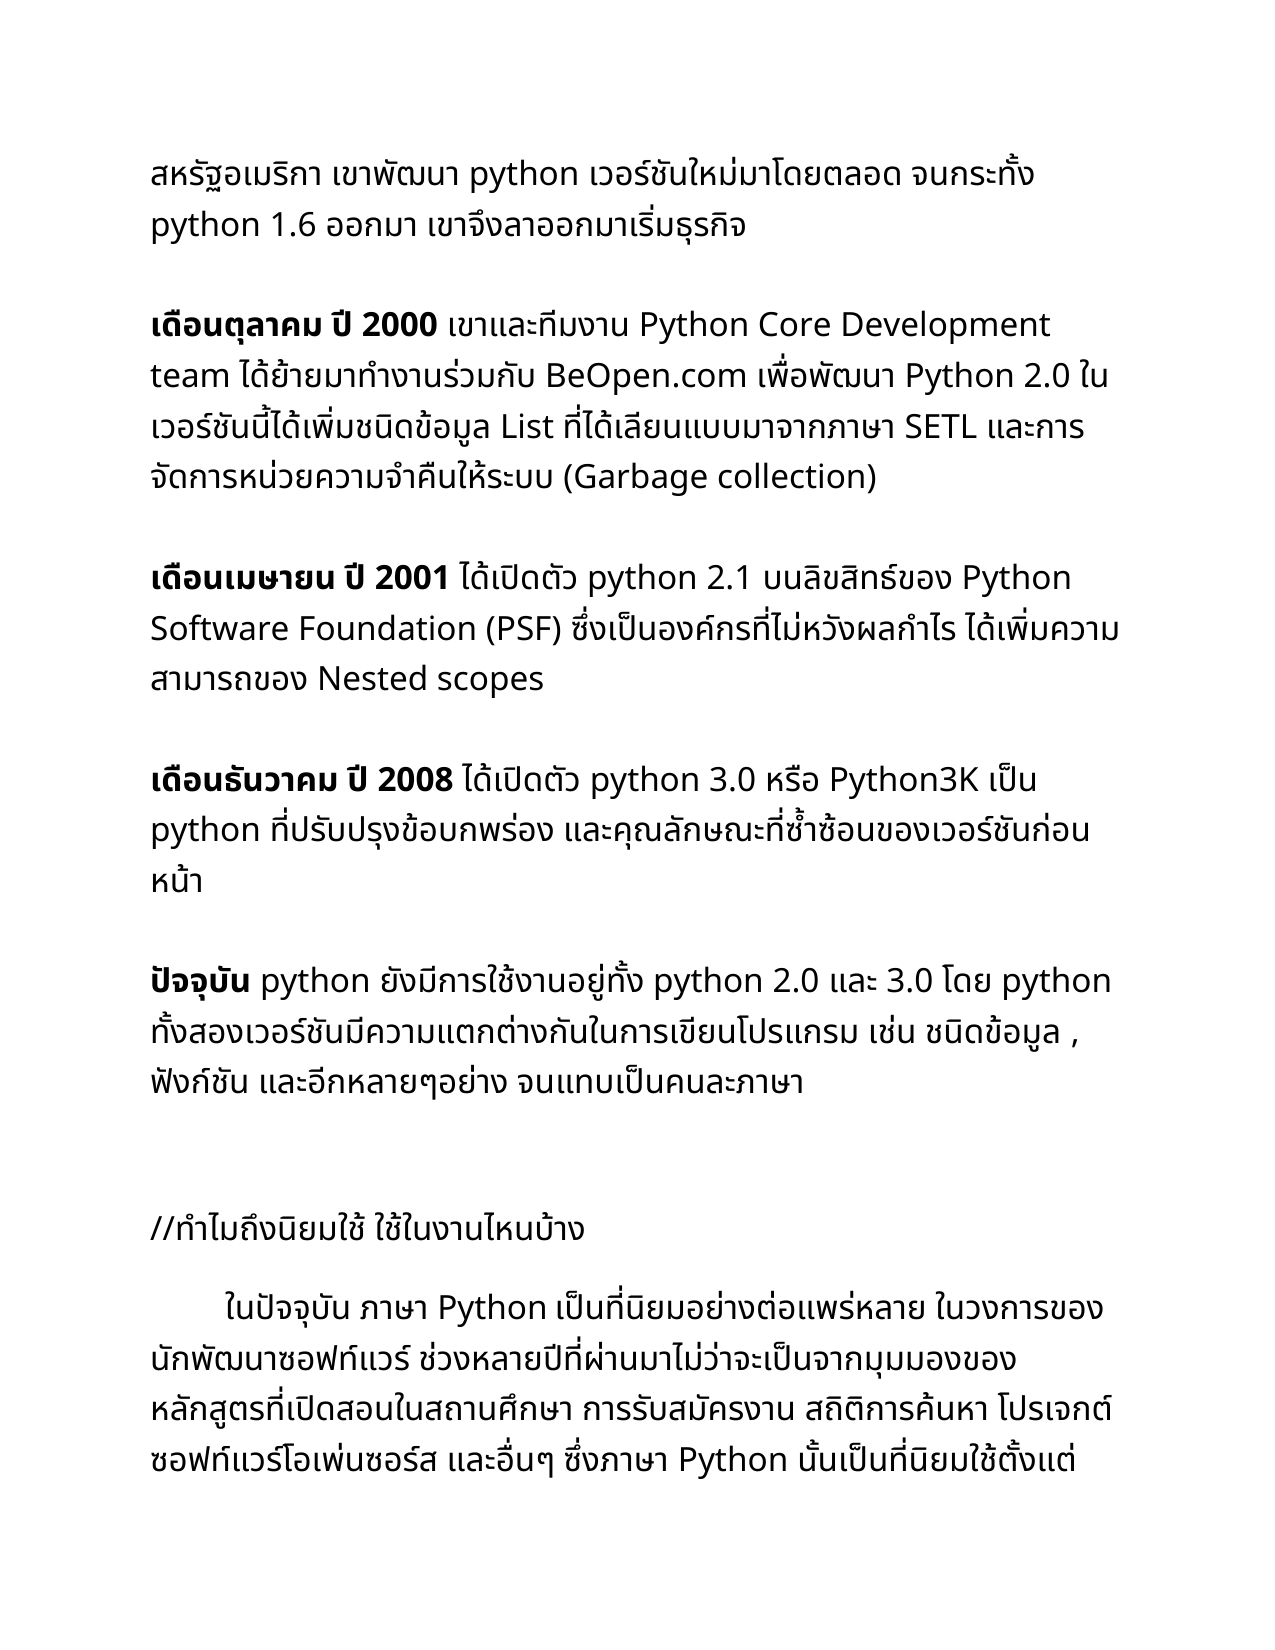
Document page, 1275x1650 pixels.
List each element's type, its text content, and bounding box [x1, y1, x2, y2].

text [150, 1284, 1125, 1486]
text ปัจจุบัน python ยังมีการใช้งานอยู่ทั้ง python 2.0 และ 3.0 โดย python ทั้งสองเวอร์ชันมีความแตกต่างกันในการเขียนโปรแกรม เช่น ชนิดข้อมูล , ฟังก์ชัน และอีกหลายๆอย่าง จนแทบเป็นคนละภาษา [150, 957, 1125, 1109]
text เดือนธันวาคม ปี 2008 ได้เปิดตัว python 3.0 หรือ Python3K เป็น python ที่ปรับปรุงข้อบกพร่อง และคุณลักษณะที่ซ้ำซ้อนของเวอร์ชันก่อนหน้า [150, 756, 1125, 907]
text //ทำไมถึงนิยมใช้ ใช้ในงานไหนบ้าง [150, 1204, 1125, 1255]
text เดือนเมษายน ปี 2001 ได้เปิดตัว python 2.1 บนลิขสิทธ์ของ Python Software Foundation (PSF) ซึ่งเป็นองค์กรที่ไม่หวังผลกำไร ได้เพิ่มความสามารถของ Nested scopes [150, 554, 1125, 706]
text เดือนตุลาคม ปี 2000 เขาและทีมงาน Python Core Development team ได้ย้ายมาทำงานร่วมกับ BeOpen.com เพื่อพัฒนา Python 2.0 ในเวอร์ชันนี้ได้เพิ่มชนิดข้อมูล List ที่ได้เลียนแบบมาจากภาษา SETL และการจัดการหน่วยความจำคืนให้ระบบ (Garbage collection) [150, 301, 1125, 504]
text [150, 150, 1125, 251]
